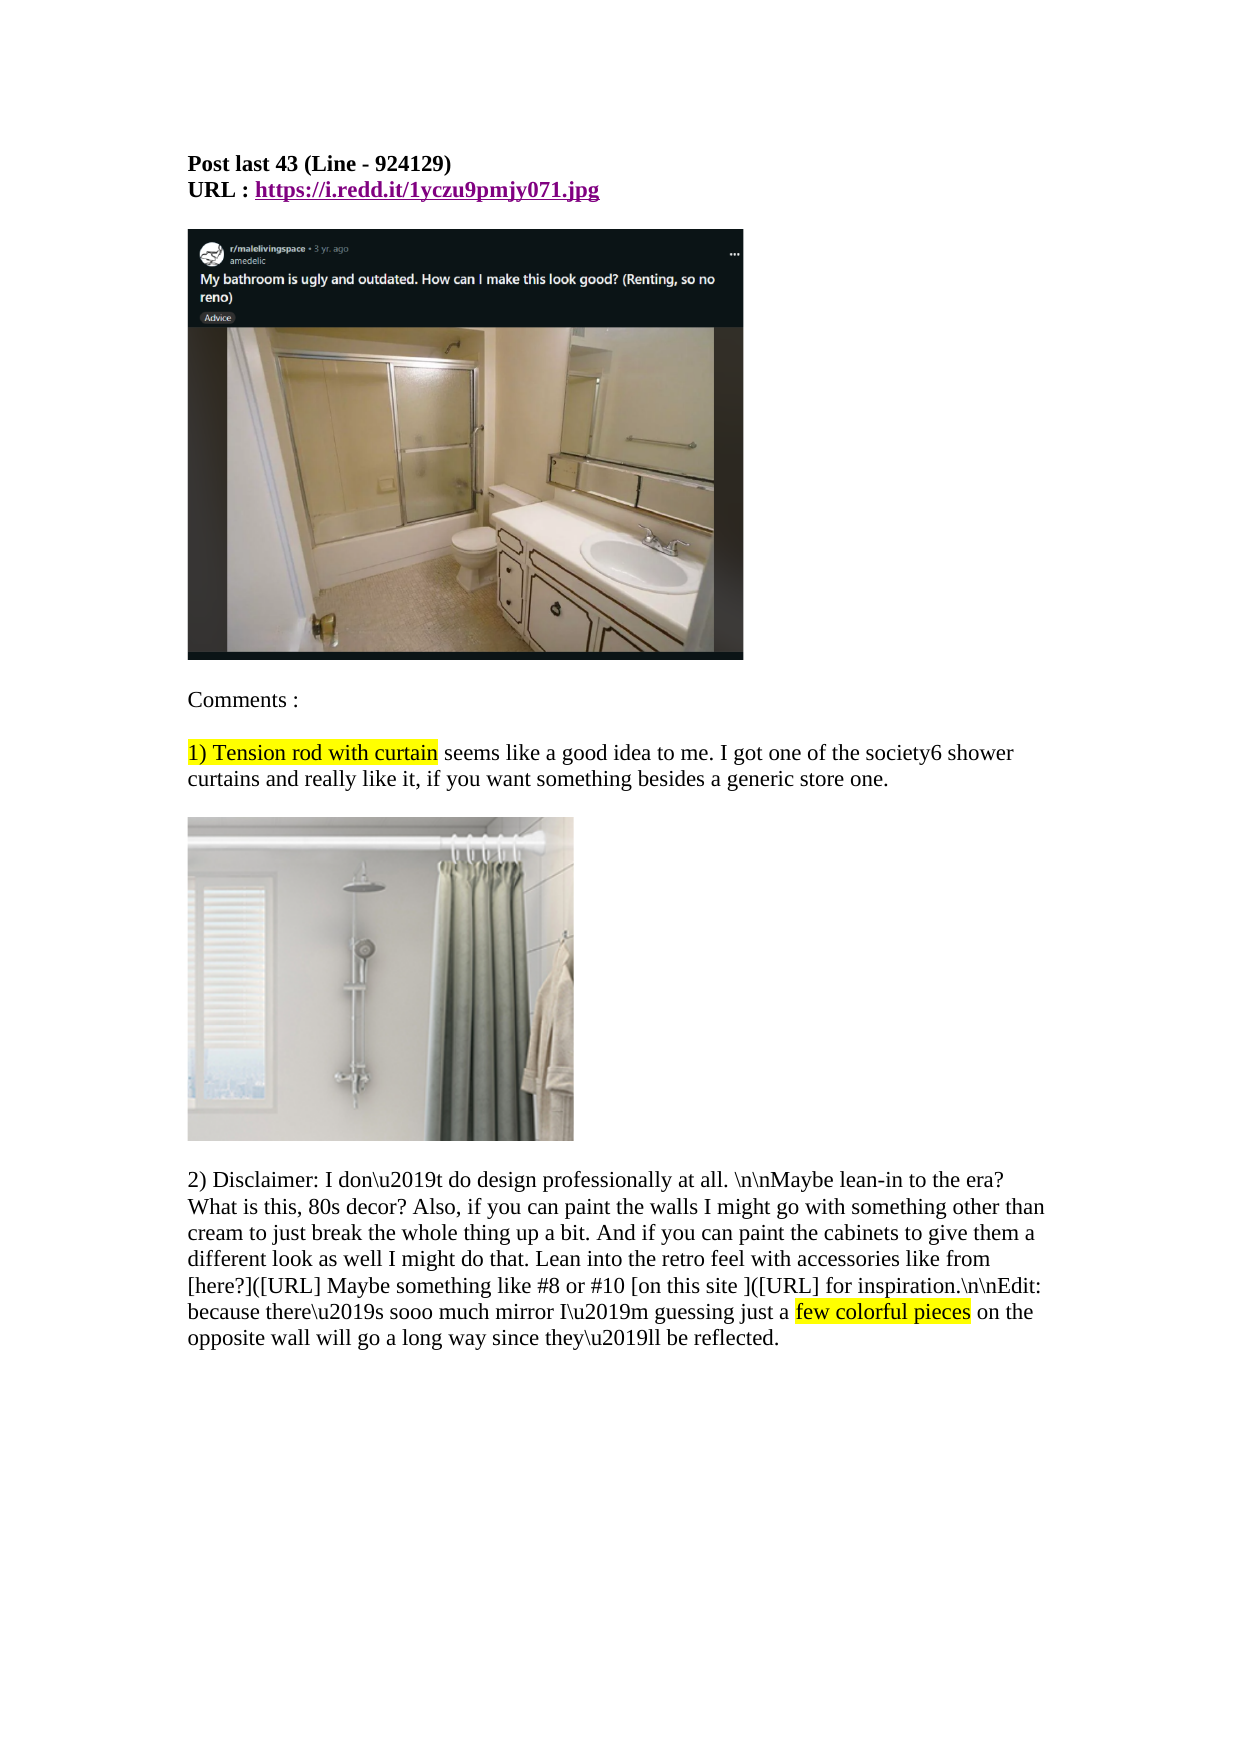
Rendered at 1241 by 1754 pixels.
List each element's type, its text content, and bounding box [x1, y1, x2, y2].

list Tension rod with curtain seems like a good idea to me. I got one of the society6 shower curtains and really like it, if you want something besides a generic store one. [187, 739, 1053, 792]
picture [187, 817, 574, 1141]
list Comments : [187, 686, 1053, 712]
list URL : https://i.redd.it/1yczu9pmjy071.jpg [187, 176, 1053, 203]
list Disclaimer: I don\u2019t do design professionally at all. \n\nMaybe lean-in to the era? What is this, 80s decor? Also, if you can paint the walls I might go with something other than cream to just break the whole thing up a bit. And if you can paint the cabinets to give them a different look as well I might do that. Lean into the retro feel with accessories like from [here?]([URL] Maybe something like #8 or #10 [on this site ]([URL] for inspiration.\n\nEdit: because there\u2019s sooo much mirror I\u2019m guessing just a few colorful pieces on the opposite wall will go a long way since they\u2019ll be reflected. [187, 1166, 1053, 1351]
picture [187, 229, 744, 660]
list Post last 43 (Line - 924129) [187, 150, 1053, 176]
